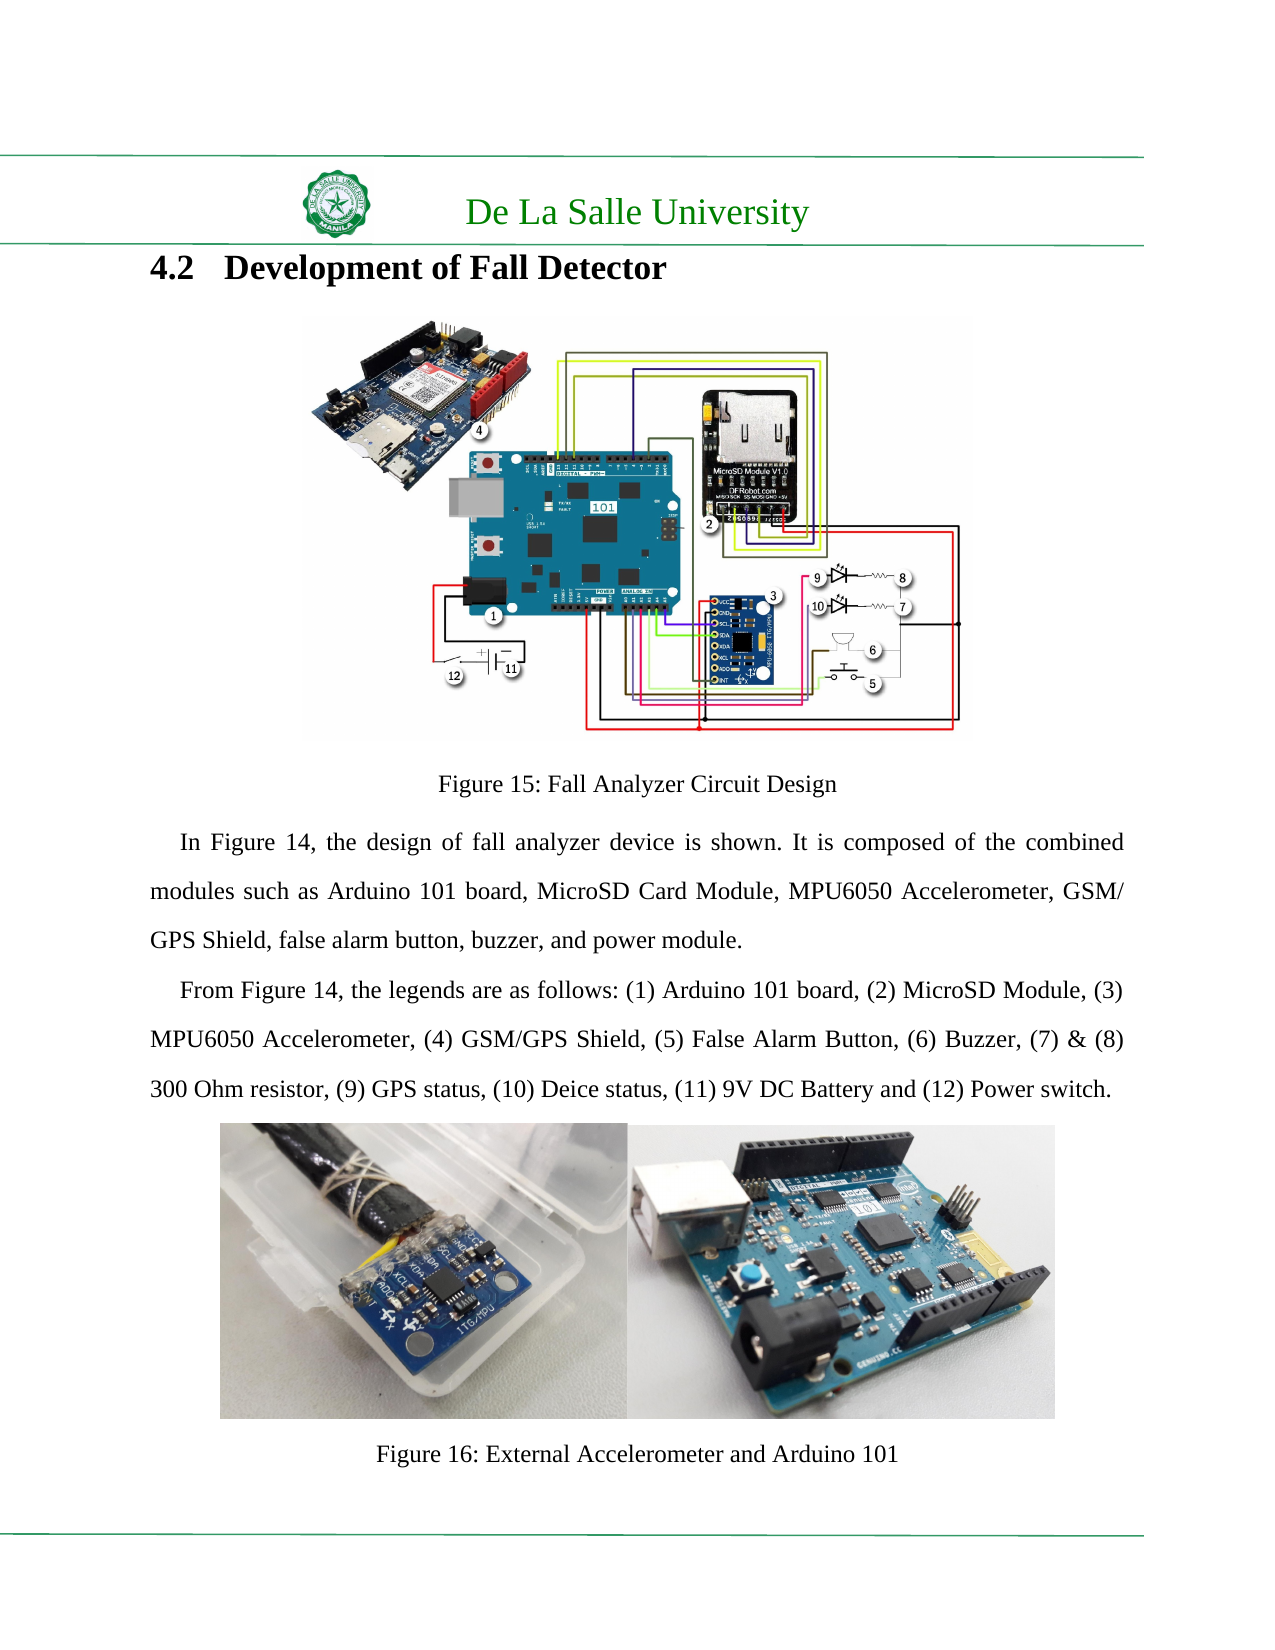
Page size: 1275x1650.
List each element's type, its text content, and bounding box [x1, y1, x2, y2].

text In Figure 14, the design of fall analyzer device is shown. It is composed of the combined modules such as Arduino 101 board, MicroSD Card Module, MPU6050 Accelerometer, GSM/ GPS Shield, false alarm button, buzzer, and power module. [150, 827, 1125, 954]
text Figure 16: External Accelerometer and Arduino 101 [150, 1439, 1125, 1467]
picture [220, 1123, 1055, 1419]
picture [302, 316, 973, 741]
text Figure 15: Fall Analyzer Circuit Design [150, 769, 1125, 798]
list Development of Fall Detector [150, 236, 1125, 287]
text From Figure 14, the legends are as follows: (1) Arduino 101 board, (2) MicroSD Module, (3) MPU6050 Accelerometer, (4) GSM/GPS Shield, (5) False Alarm Button, (6) Buzzer, (7) & (8) 300 Ohm resistor, (9) GPS status, (10) Deice status, (11) 9V DC Battery and (12) Power switch. [150, 975, 1125, 1102]
picture [301, 166, 374, 236]
